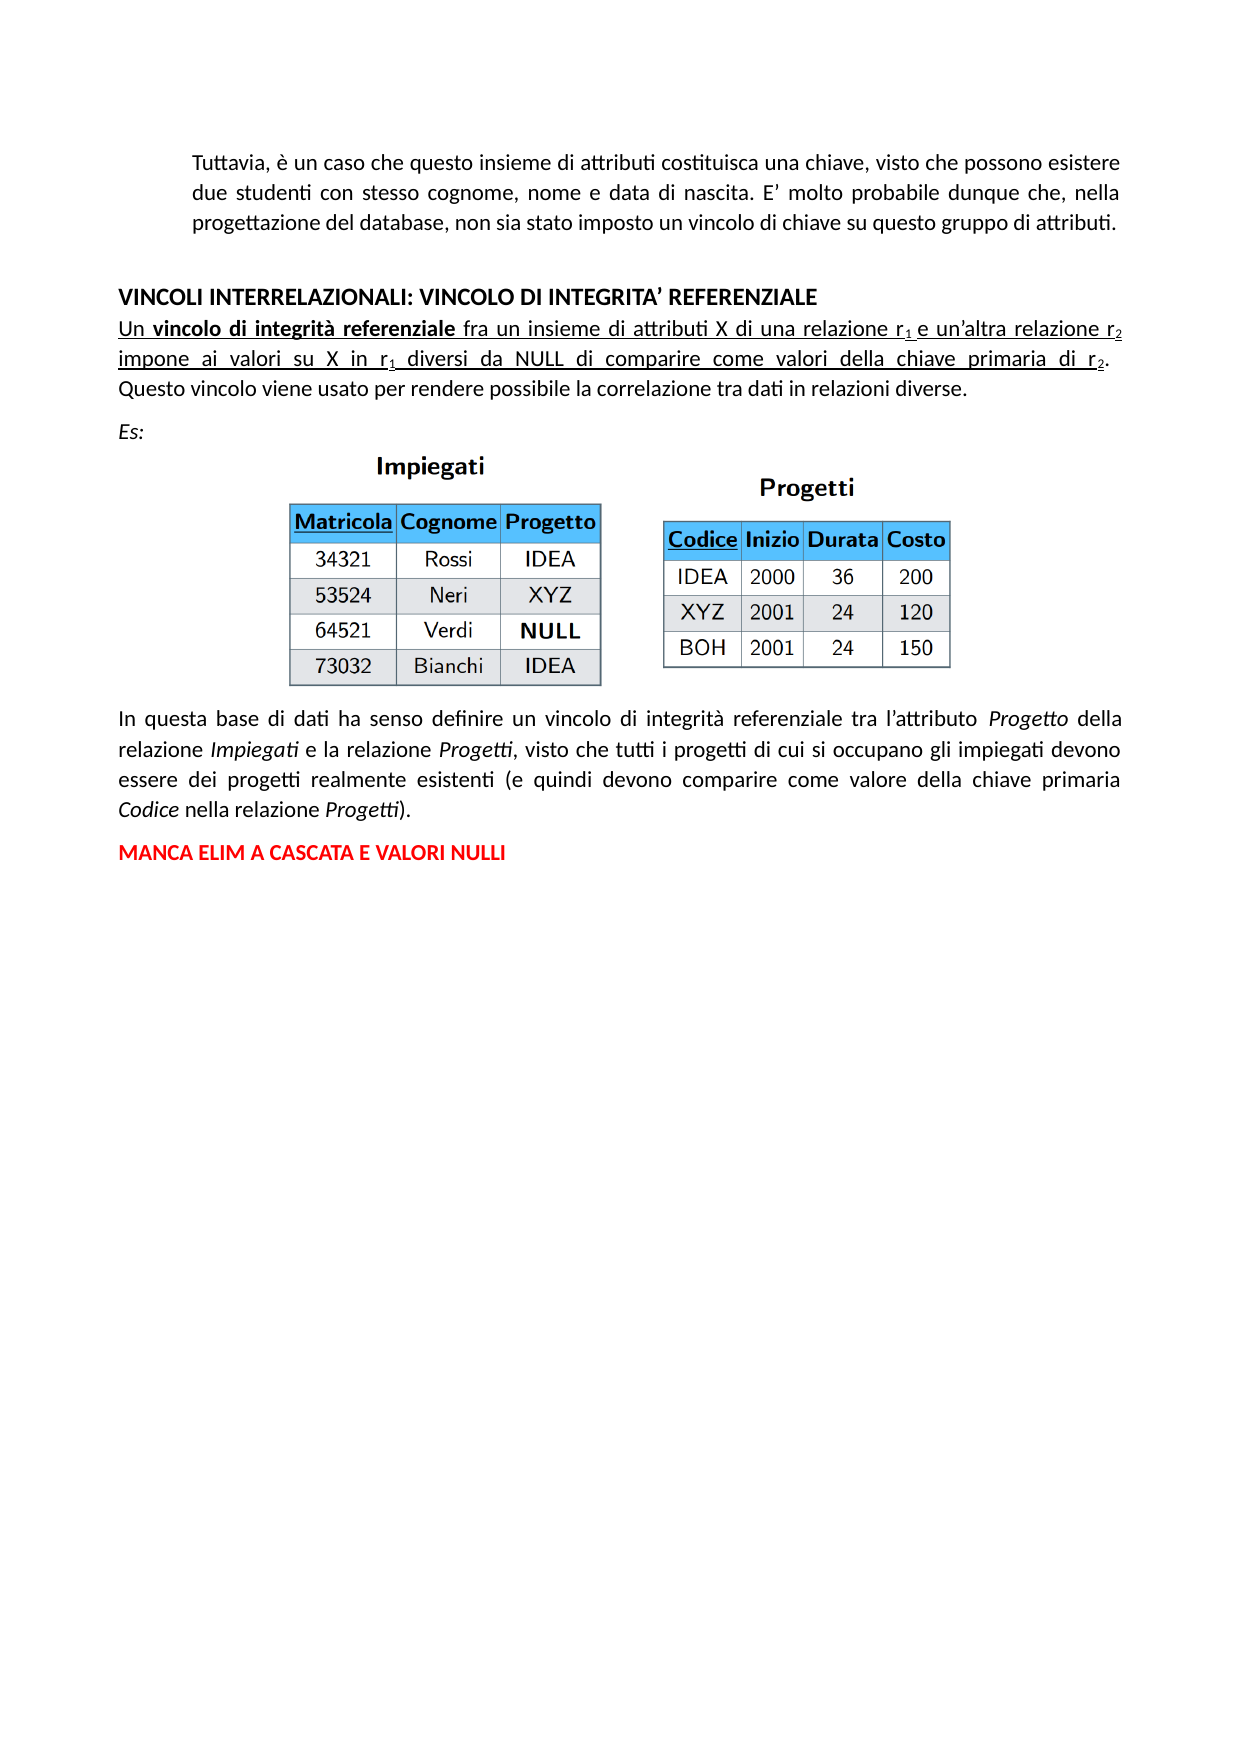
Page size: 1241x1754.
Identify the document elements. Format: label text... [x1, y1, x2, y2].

text Un vincolo di integrità referenziale fra un insieme di attributi X di una relazione r1 e un’altra relazione r2 impone ai valori su X in r1 diversi da NULL di comparire come valori della chiave primaria di r2. Questo vincolo viene usato per rendere possibile la correlazione tra dati in relazioni diverse. [118, 314, 1122, 402]
text VINCOLI INTERRELAZIONALI: VINCOLO DI INTEGRITA’ REFERENZIALE [118, 281, 1122, 311]
text Es: [118, 417, 1122, 445]
text MANCA ELIM A CASCATA E VALORI NULLI [118, 838, 1122, 866]
text In questa base di dati ha senso definire un vincolo di integrità referenziale tra l’attributo Progetto della relazione Impiegati e la relazione Progetti, visto che tutti i progetti di cui si occupano gli impiegati devono essere dei progetti realmente esistenti (e quindi devono comparire come valore della chiave primaria Codice nella relazione Progetti). [118, 704, 1122, 823]
picture [286, 453, 954, 690]
text Tuttavia, è un caso che questo insieme di attributi costituisca una chiave, visto che possono esistere due studenti con stesso cognome, nome e data di nascita. E’ molto probabile dunque che, nella progettazione del database, non sia stato imposto un vincolo di chiave su questo gruppo di attributi. [192, 148, 1122, 236]
